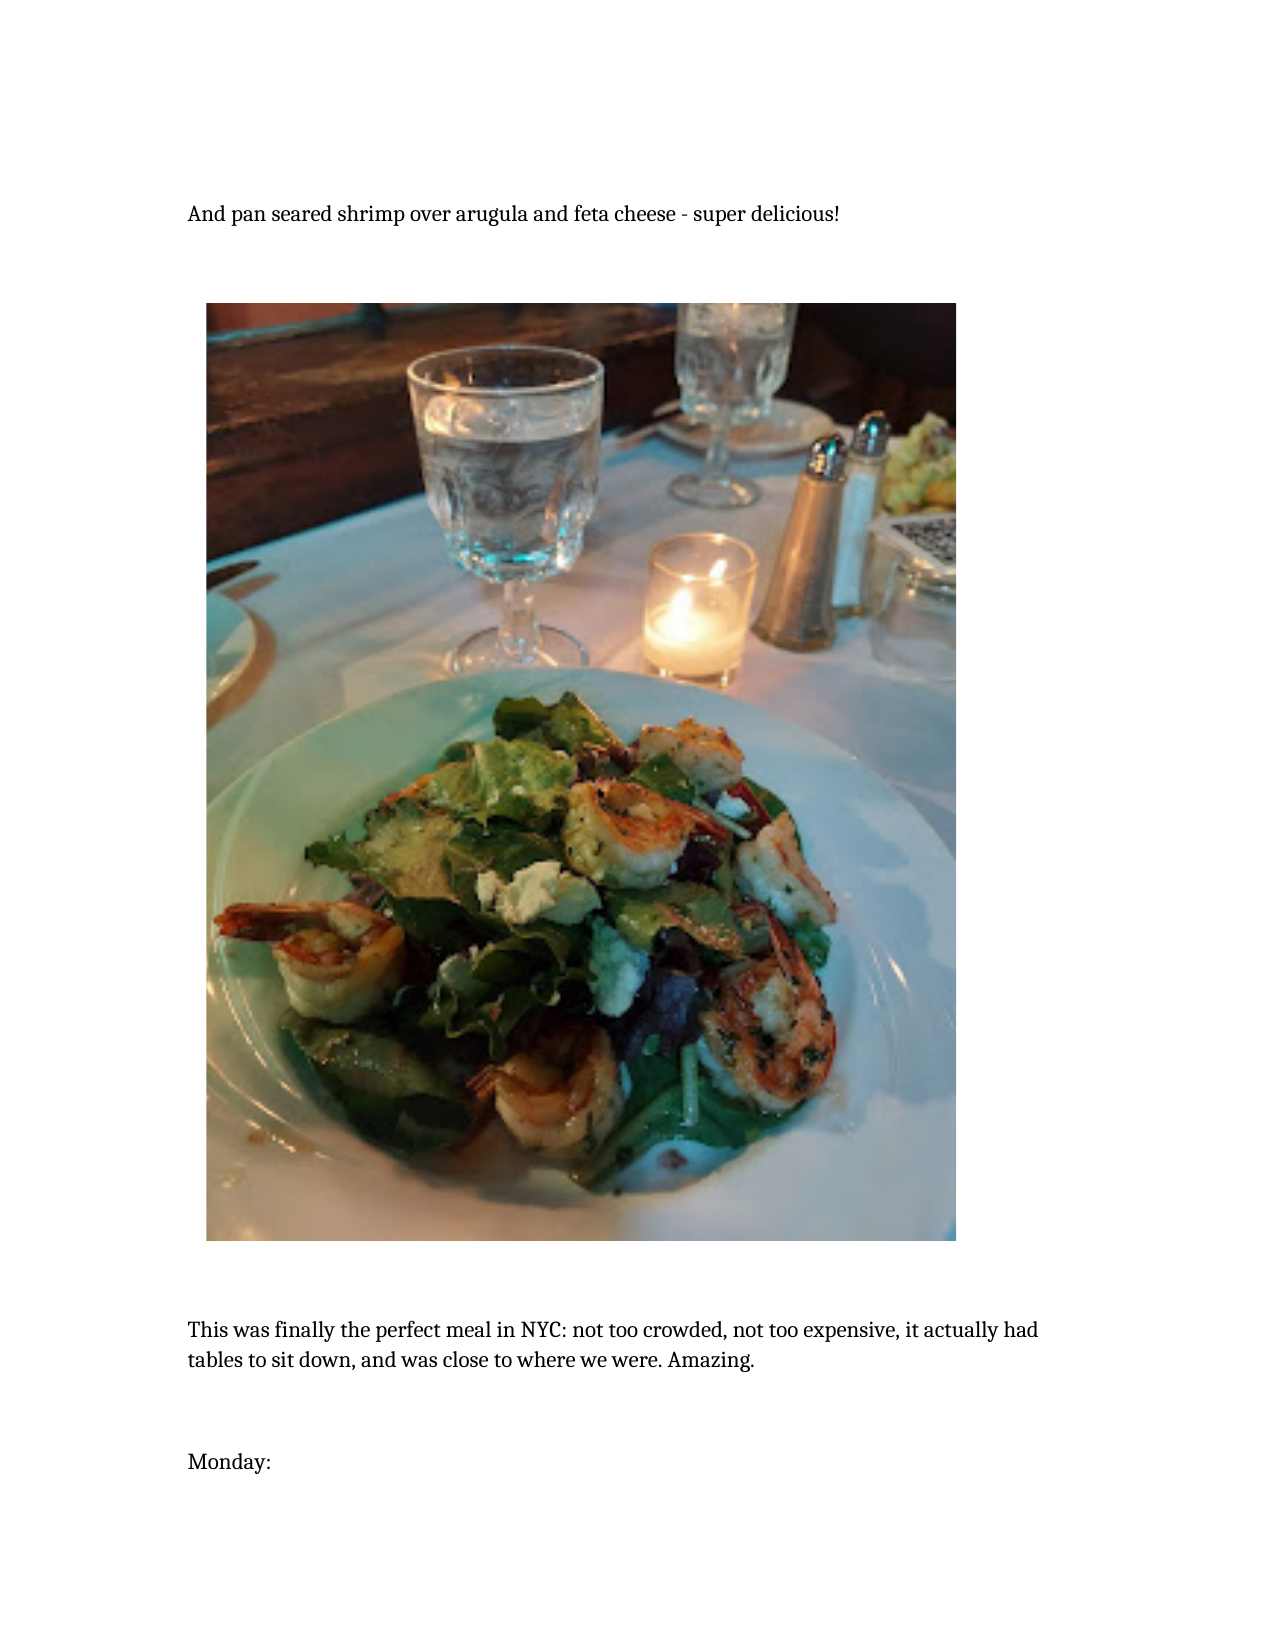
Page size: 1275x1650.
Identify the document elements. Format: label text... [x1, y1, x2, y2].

text This was finally the perfect meal in NYC: not too crowded, not too expensive, it actually had tables to sit down, and was close to where we were. Amazing. [187, 1316, 1087, 1373]
text Monday: [187, 1449, 1087, 1475]
picture [206, 303, 957, 1241]
text And pan seared shrimp over arugula and feta cheese - super delicious! [187, 201, 1087, 227]
